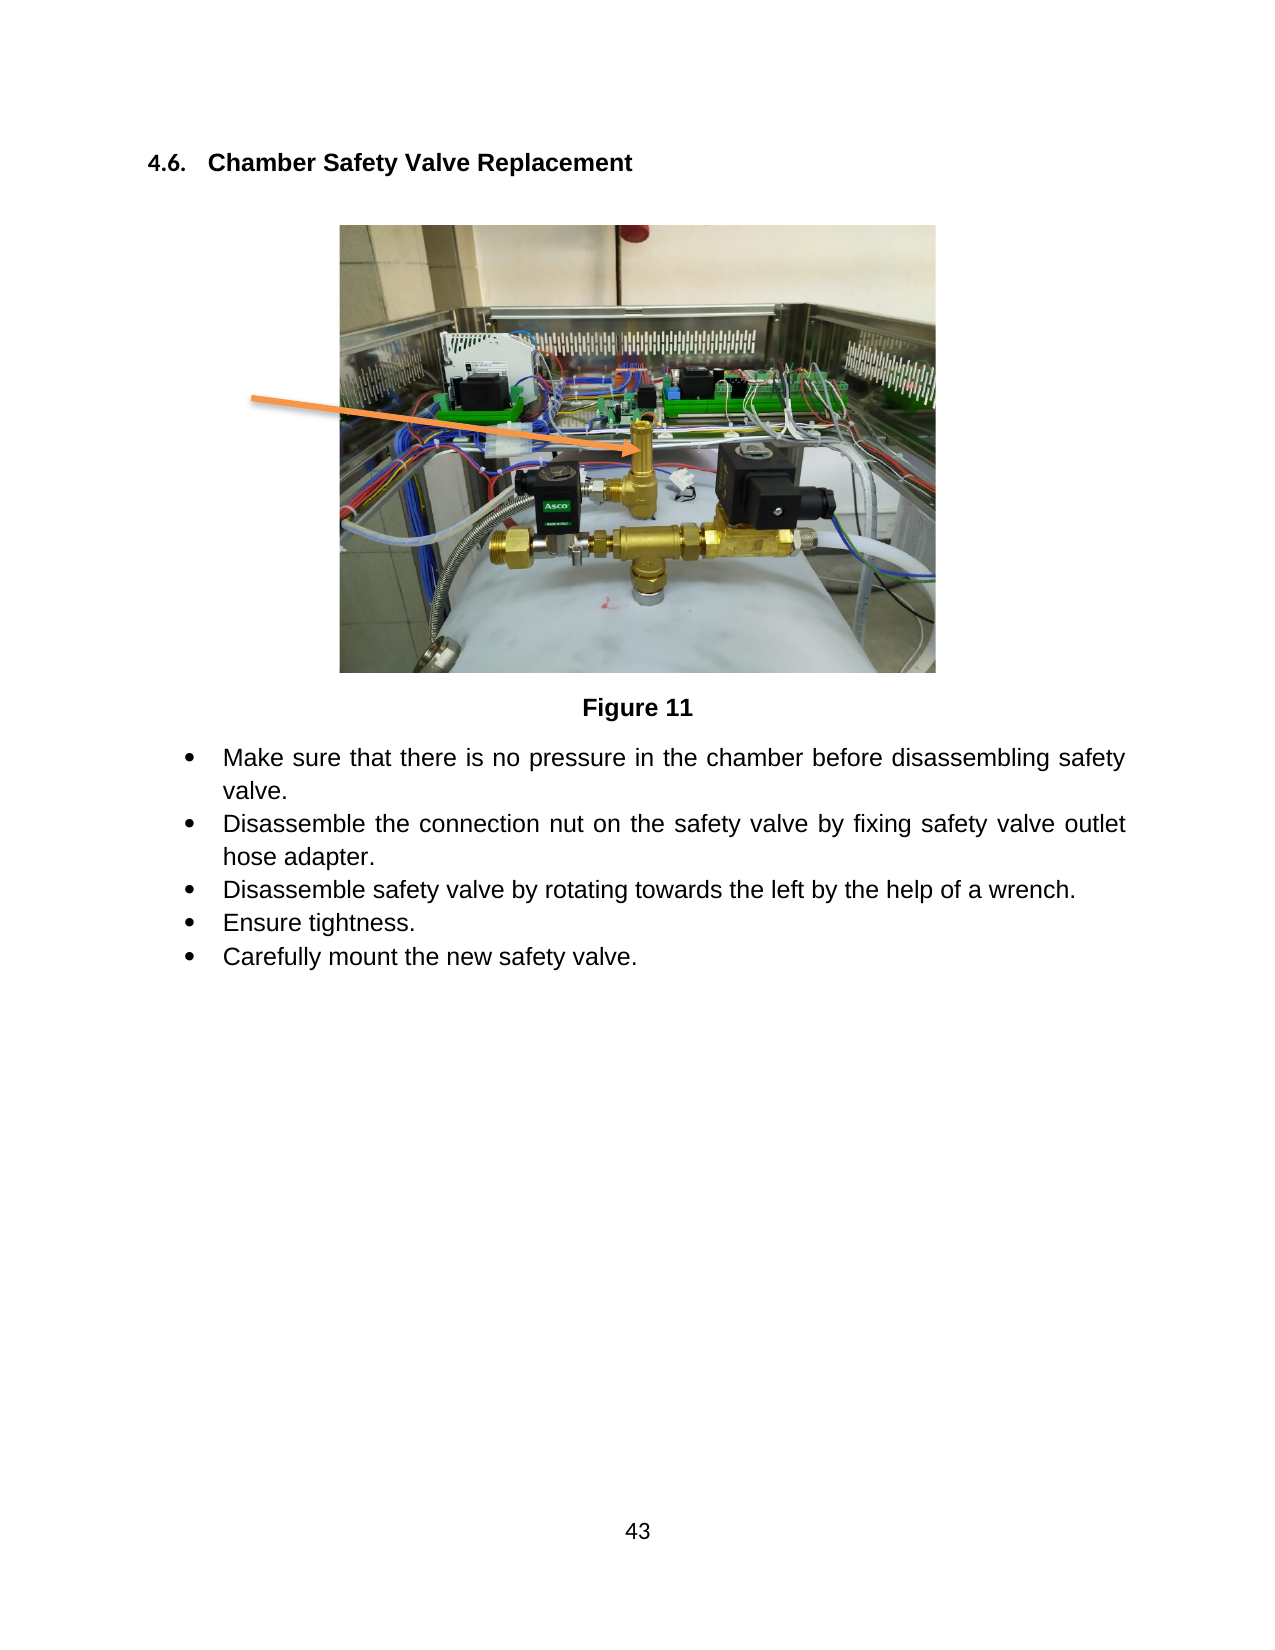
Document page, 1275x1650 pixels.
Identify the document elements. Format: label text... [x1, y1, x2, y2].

list Disassemble the connection nut on the safety valve by fixing safety valve outlet hose adapter. [185, 809, 1127, 871]
list Ensure tightness. [185, 908, 1127, 937]
text Figure 11 [148, 693, 1127, 722]
picture [339, 225, 936, 673]
list Carefully mount the new safety valve. [185, 941, 1127, 970]
list Disassemble safety valve by rotating towards the left by the help of a wrench. [185, 875, 1127, 904]
list Make sure that there is no pressure in the chamber before disassembling safety valve. [185, 743, 1127, 805]
subtitle Chamber Safety Valve Replacement [148, 148, 1127, 178]
